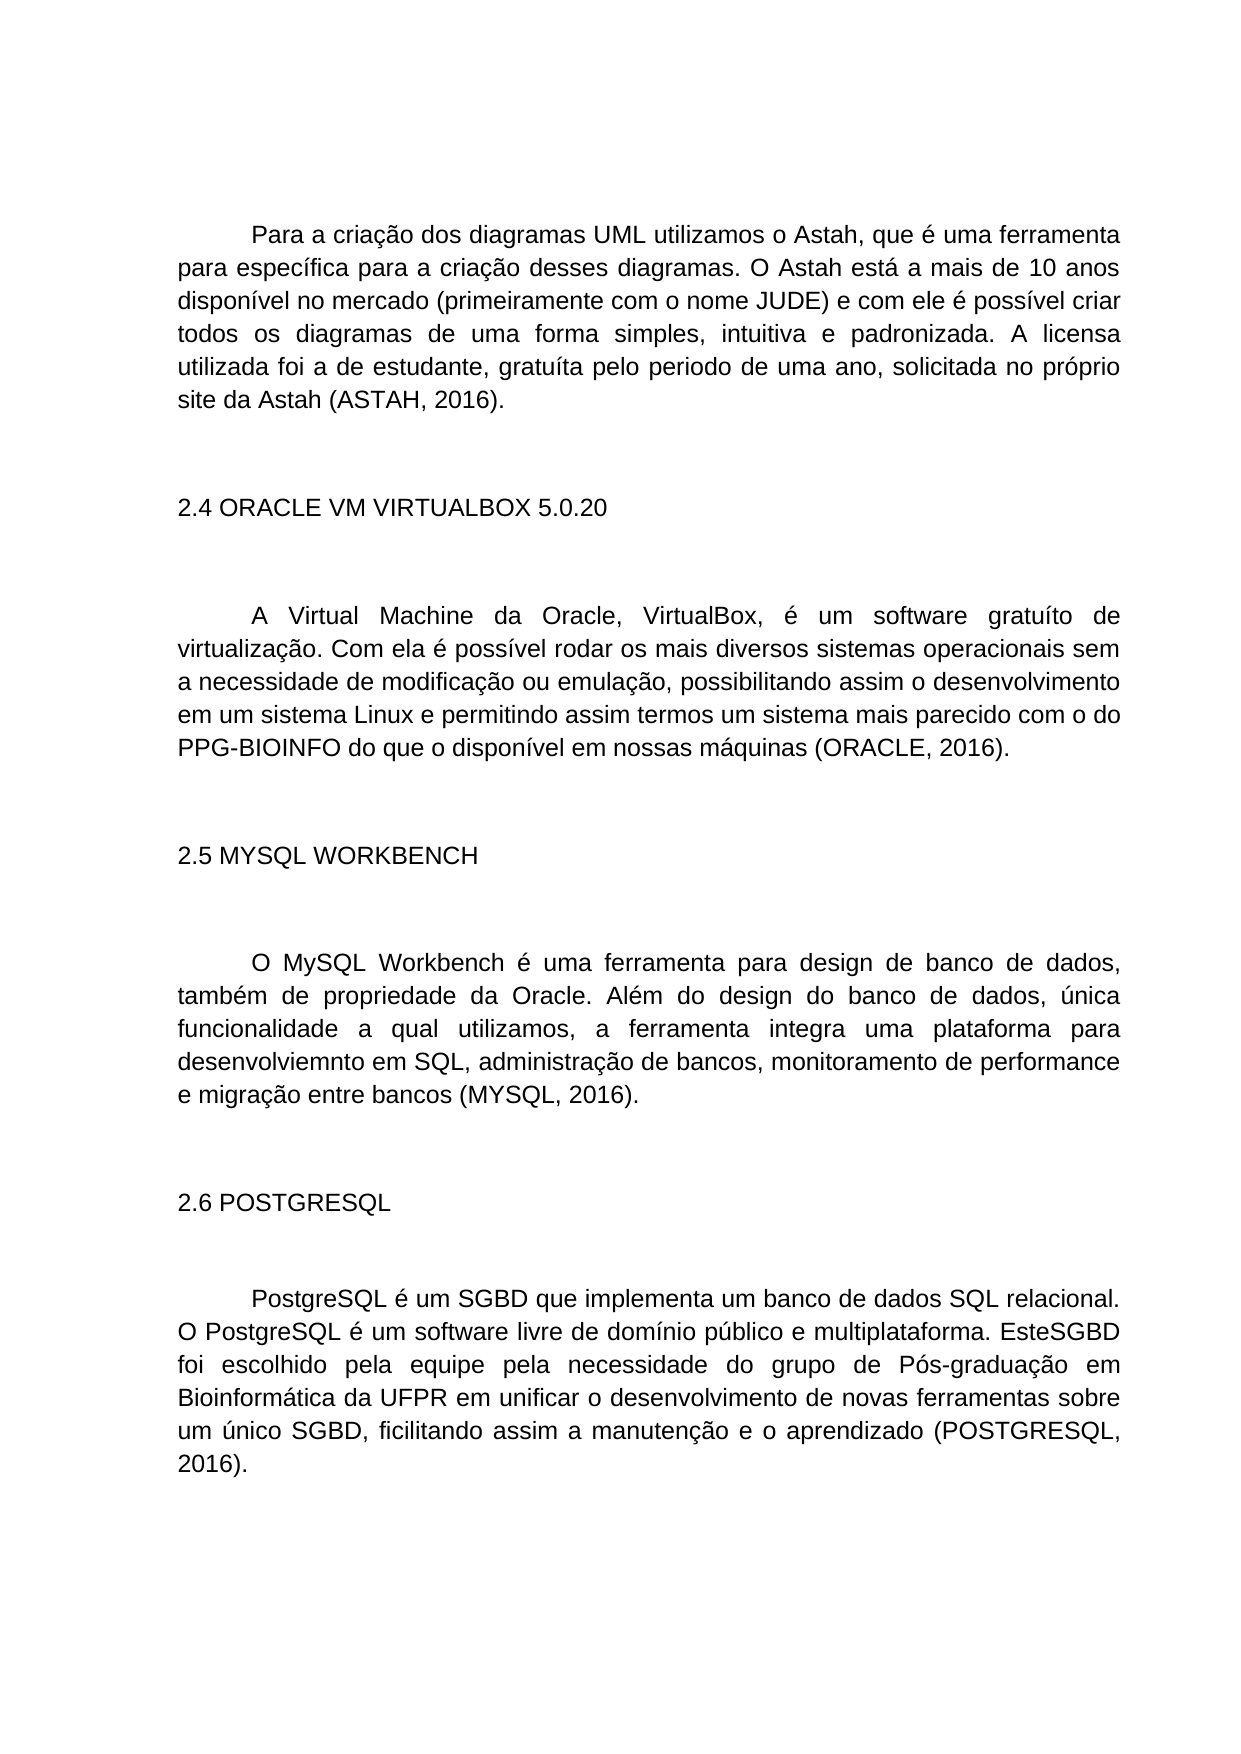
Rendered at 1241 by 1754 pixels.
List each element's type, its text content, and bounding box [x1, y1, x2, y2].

subtitle 2.6 POSTGRESQL [177, 1188, 1122, 1217]
text 2.5 MYSQL WORKBENCH [177, 841, 1122, 869]
text O MySQL Workbench é uma ferramenta para design de banco de dados, também de propriedade da Oracle. Além do design do banco de dados, única funcionalidade a qual utilizamos, a ferramenta integra uma plataforma para desenvolviemnto em SQL, administração de bancos, monitoramento de performance e migração entre bancos (MYSQL, 2016). [177, 948, 1122, 1109]
text 2.4 ORACLE VM VIRTUALBOX 5.0.20 [177, 493, 1122, 522]
text A Virtual Machine da Oracle, VirtualBox, é um software gratuíto de virtualização. Com ela é possível rodar os mais diversos sistemas operacionais sem a necessidade de modificação ou emulação, possibilitando assim o desenvolvimento em um sistema Linux e permitindo assim termos um sistema mais parecido com o do PPG-BIOINFO do que o disponível em nossas máquinas (ORACLE, 2016). [177, 601, 1122, 762]
text PostgreSQL é um SGBD que implementa um banco de dados SQL relacional. O PostgreSQL é um software livre de domínio público e multiplataforma. EsteSGBD foi escolhido pela equipe pela necessidade do grupo de Pós-graduação em Bioinformática da UFPR em unificar o desenvolvimento de novas ferramentas sobre um único SGBD, ficilitando assim a manutenção e o aprendizado (POSTGRESQL, 2016). [177, 1284, 1122, 1478]
text Para a criação dos diagramas UML utilizamos o Astah, que é uma ferramenta para específica para a criação desses diagramas. O Astah está a mais de 10 anos disponível no mercado (primeiramente com o nome JUDE) e com ele é possível criar todos os diagramas de uma forma simples, intuitiva e padronizada. A licensa utilizada foi a de estudante, gratuíta pelo periodo de uma ano, solicitada no próprio site da Astah (ASTAH, 2016). [177, 220, 1122, 414]
